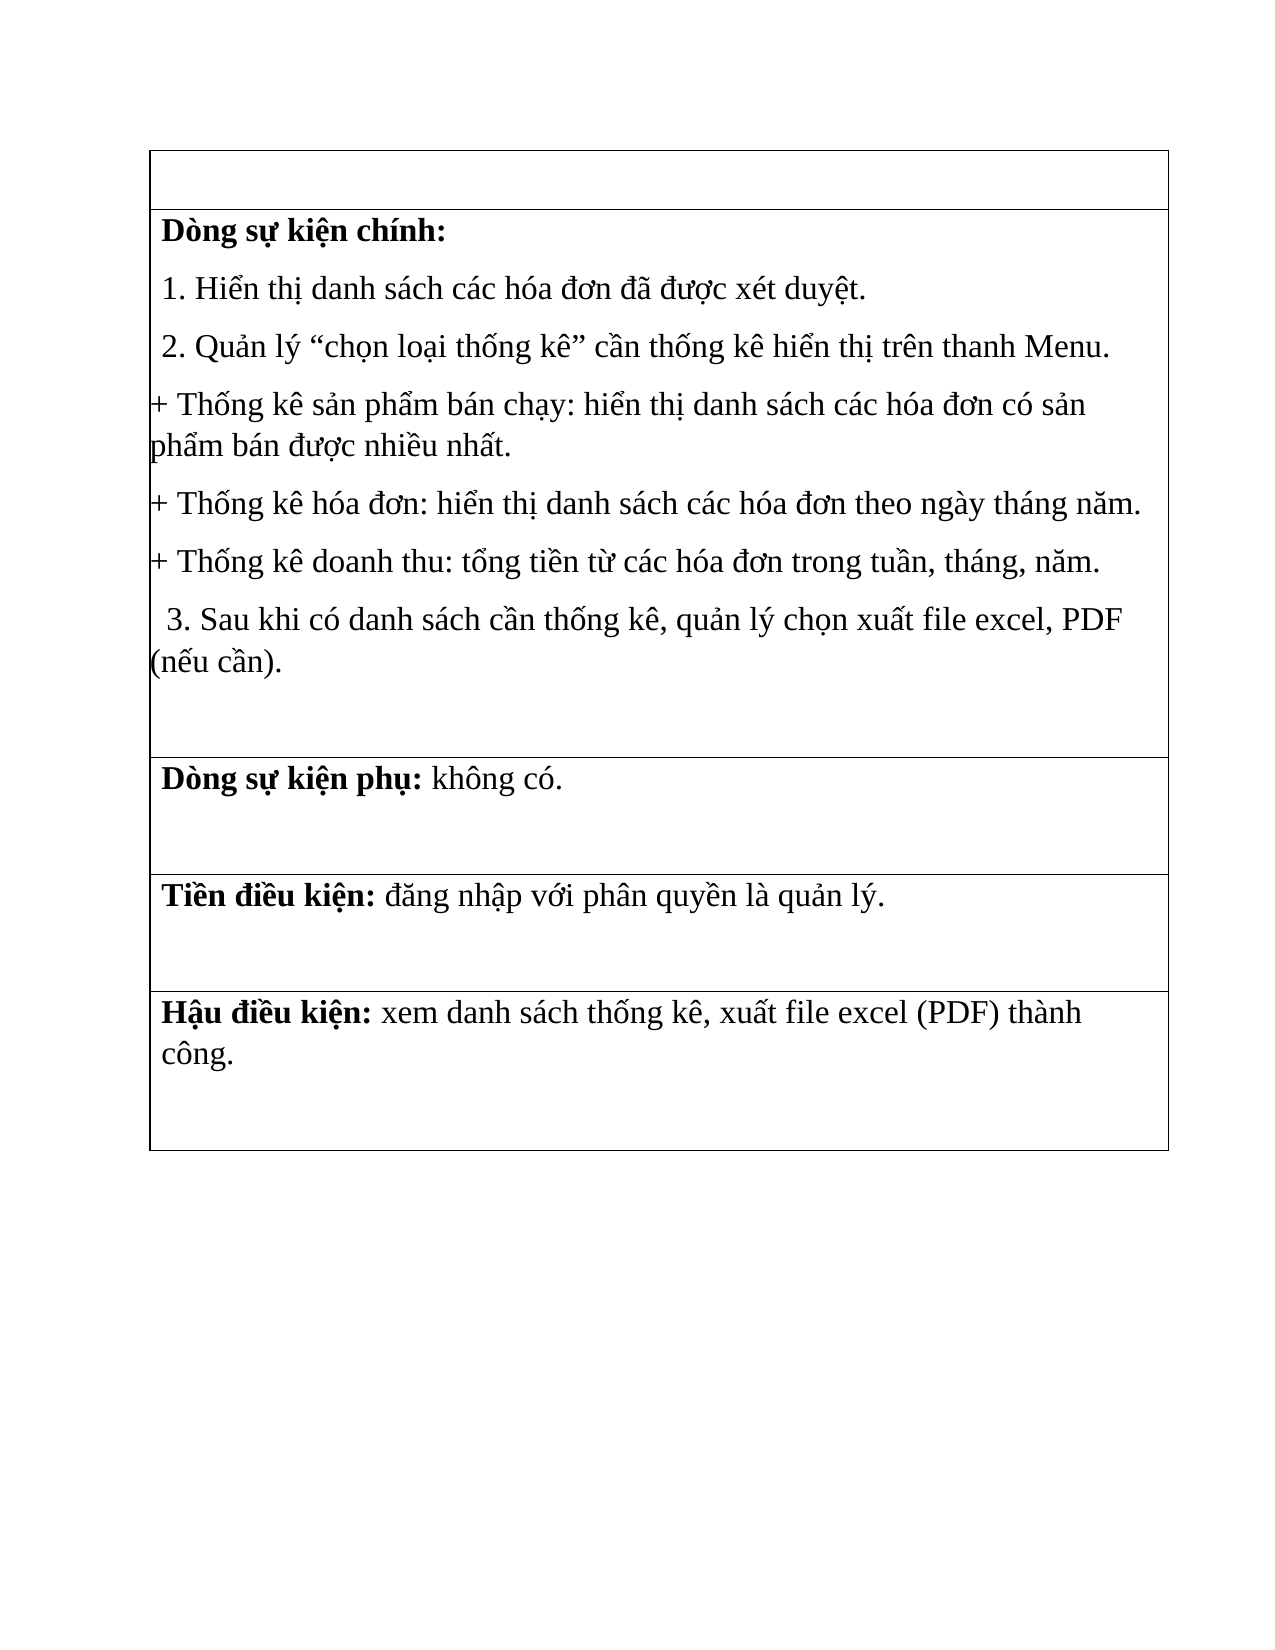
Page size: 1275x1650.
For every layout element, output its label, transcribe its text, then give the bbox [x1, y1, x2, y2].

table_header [151, 151, 1168, 209]
table_cell Dòng sự kiện chính: 1. Hiển thị danh sách các hóa đơn đã được xét duyệt. 2. Quản lý “chọn loại thống kê” cần thống kê hiển thị trên thanh Menu. + Thống kê sản phẩm bán chạy: hiển thị danh sách các hóa đơn có sản phẩm bán được nhiều nhất. + Thống kê hóa đơn: hiển thị danh sách các hóa đơn theo ngày tháng năm. + Thống kê doanh thu: tổng tiền từ các hóa đơn trong tuần, tháng, năm. 3. Sau khi có danh sách cần thống kê, quản lý chọn xuất file excel, PDF (nếu cần). [151, 210, 1168, 757]
table_cell Dòng sự kiện phụ: không có. [151, 758, 1168, 874]
table_cell Hậu điều kiện: xem danh sách thống kê, xuất file excel (PDF) thành công. [151, 992, 1168, 1149]
table_cell Tiền điều kiện: đăng nhập với phân quyền là quản lý. [151, 875, 1168, 991]
